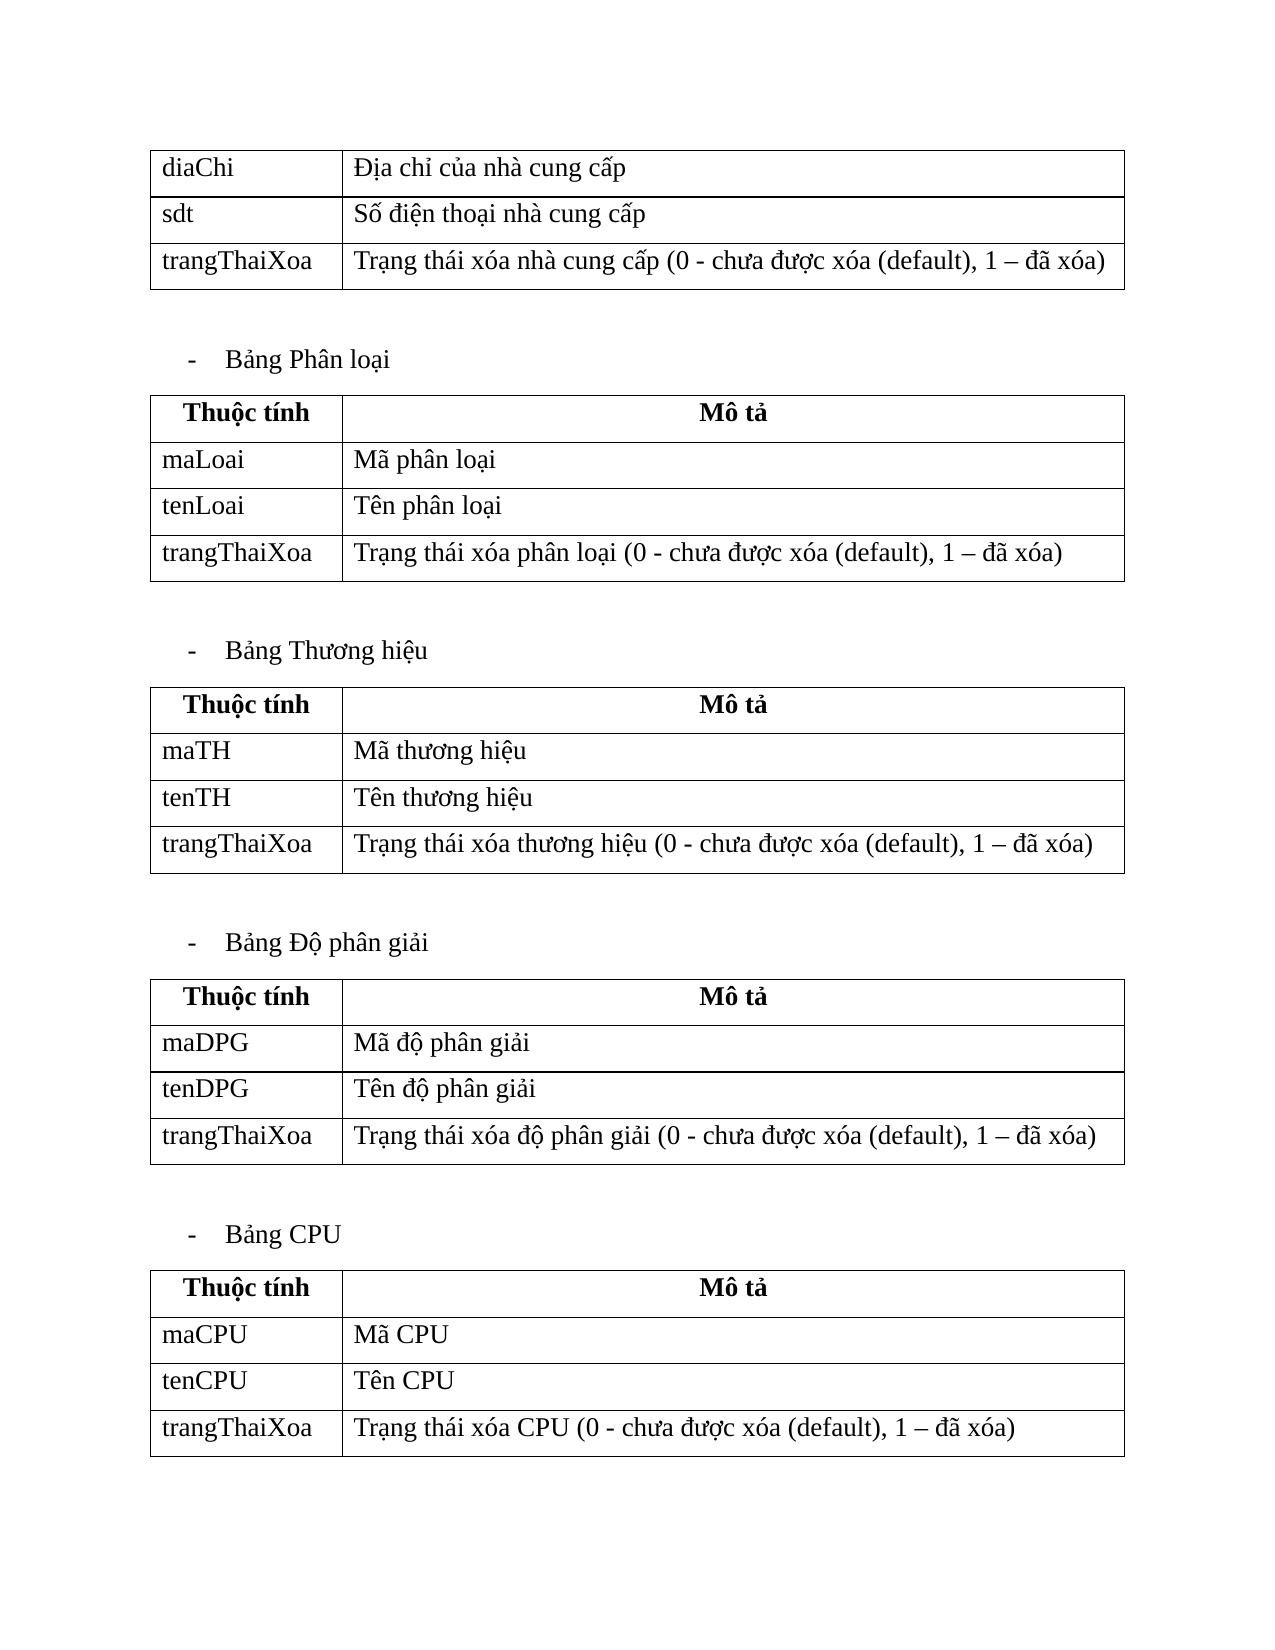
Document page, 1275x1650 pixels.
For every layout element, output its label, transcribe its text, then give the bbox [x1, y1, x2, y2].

table_cell tenCPU [151, 1364, 342, 1409]
table_cell trangThaiXoa [151, 827, 342, 873]
list Bảng CPU [187, 1218, 1125, 1249]
table_cell Trạng thái xóa phân loại (0 - chưa được xóa (default), 1 – đã xóa) [343, 536, 1124, 581]
table_cell trangThaiXoa [151, 536, 342, 581]
list Bảng Thương hiệu [187, 634, 1125, 666]
table_cell Tên phân loại [343, 489, 1124, 534]
table_cell Mã phân loại [343, 443, 1124, 488]
table_header Mô tả [343, 980, 1124, 1025]
table_cell sdt [151, 198, 342, 243]
table_cell Địa chỉ của nhà cung cấp [343, 151, 1124, 196]
table_cell tenDPG [151, 1073, 342, 1118]
table_header Thuộc tính [151, 980, 342, 1025]
table_cell Số điện thoại nhà cung cấp [343, 198, 1124, 243]
table_cell maDPG [151, 1026, 342, 1071]
list Bảng Độ phân giải [187, 926, 1125, 957]
table_cell Tên độ phân giải [343, 1073, 1124, 1118]
table_cell trangThaiXoa [151, 1411, 342, 1456]
table_header Mô tả [343, 688, 1124, 733]
list Bảng Phân loại [187, 343, 1125, 374]
table_cell maCPU [151, 1318, 342, 1363]
table_cell Trạng thái xóa độ phân giải (0 - chưa được xóa (default), 1 – đã xóa) [343, 1119, 1124, 1164]
table_cell tenLoai [151, 489, 342, 534]
table_cell trangThaiXoa [151, 244, 342, 289]
table_cell Mã CPU [343, 1318, 1124, 1363]
table_header Mô tả [343, 396, 1124, 442]
table_header Thuộc tính [151, 1271, 342, 1317]
table_cell Trạng thái xóa thương hiệu (0 - chưa được xóa (default), 1 – đã xóa) [343, 827, 1124, 873]
table_cell Trạng thái xóa nhà cung cấp (0 - chưa được xóa (default), 1 – đã xóa) [343, 244, 1124, 289]
table_cell Tên thương hiệu [343, 781, 1124, 826]
table_cell Mã độ phân giải [343, 1026, 1124, 1071]
table_cell Tên CPU [343, 1364, 1124, 1409]
table_cell maTH [151, 734, 342, 780]
table_header Thuộc tính [151, 396, 342, 442]
table_cell maLoai [151, 443, 342, 488]
table_cell Mã thương hiệu [343, 734, 1124, 780]
table_header Mô tả [343, 1271, 1124, 1317]
table_cell trangThaiXoa [151, 1119, 342, 1164]
table_header Thuộc tính [151, 688, 342, 733]
table_cell tenTH [151, 781, 342, 826]
table_cell Trạng thái xóa CPU (0 - chưa được xóa (default), 1 – đã xóa) [343, 1411, 1124, 1456]
table_cell diaChi [151, 151, 342, 196]
